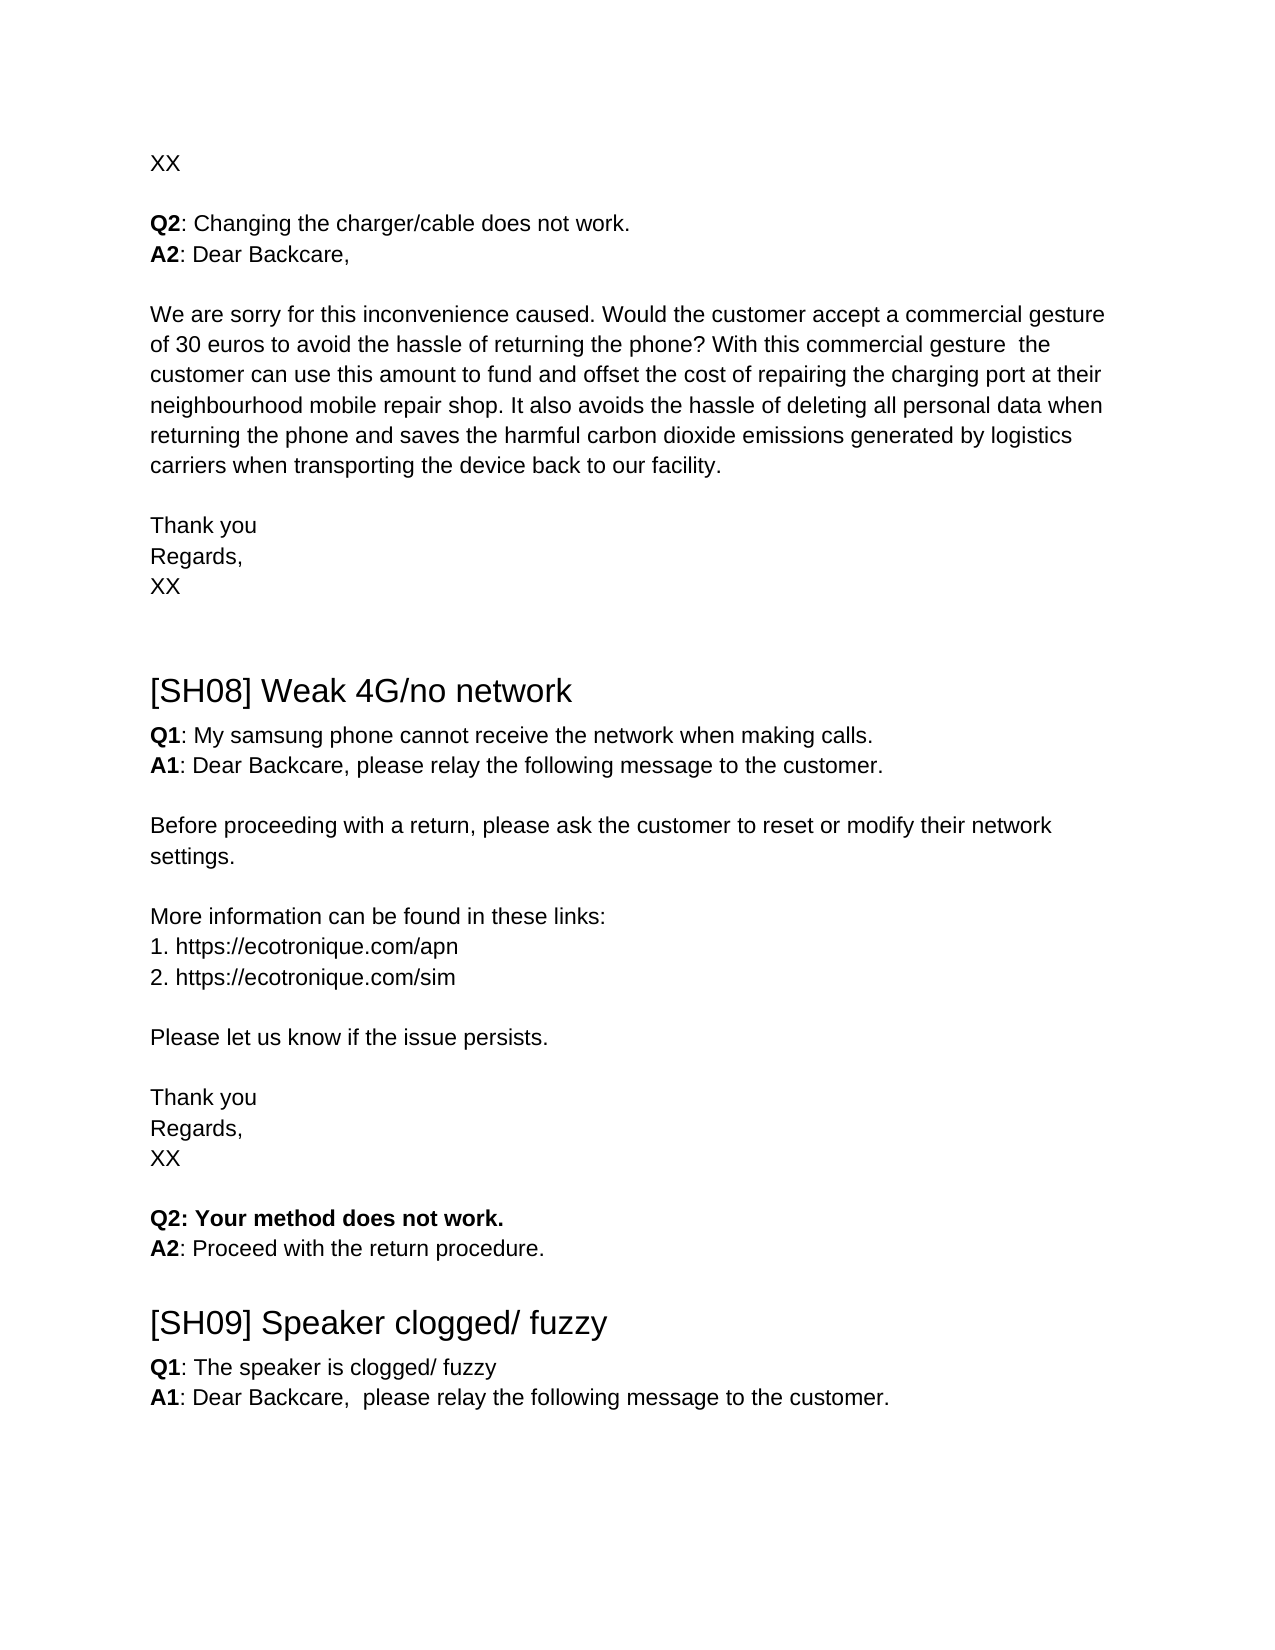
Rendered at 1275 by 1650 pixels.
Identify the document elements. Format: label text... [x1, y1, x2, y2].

text 2. https://ecotronique.com/sim [150, 963, 1125, 990]
text A2: Dear Backcare, [150, 241, 1125, 267]
text Thank you [150, 512, 1125, 539]
text Thank you [150, 1084, 1125, 1111]
text Q1: My samsung phone cannot receive the network when making calls. [150, 722, 1125, 748]
text A2: Proceed with the return procedure. [150, 1235, 1125, 1262]
text Before proceeding with a return, please ask the customer to reset or modify their network settings. [150, 812, 1125, 869]
text More information can be found in these links: [150, 903, 1125, 929]
text We are sorry for this inconvenience caused. Would the customer accept a commercial gesture of 30 euros to avoid the hassle of returning the phone? With this commercial gesture the customer can use this amount to fund and offset the cost of repairing the charging port at their neighbourhood mobile repair shop. It also avoids the hassle of deleting all personal data when returning the phone and saves the harmful carbon dioxide emissions generated by logistics carriers when transporting the device back to our facility. [150, 301, 1125, 478]
text 1. https://ecotronique.com/apn [150, 933, 1125, 959]
subtitle [SH08] Weak 4G/no network [150, 671, 1125, 709]
text Regards, [150, 1114, 1125, 1141]
text XX [150, 573, 1125, 599]
text Q2: Changing the charger/cable does not work. [150, 210, 1125, 237]
text Q2: Your method does not work. [150, 1205, 1125, 1231]
subtitle [SH09] Speaker clogged/ fuzzy [150, 1303, 1125, 1341]
text Regards, [150, 543, 1125, 569]
text XX [150, 150, 1125, 176]
text Q1: The speaker is clogged/ fuzzy [150, 1354, 1125, 1380]
text Please let us know if the issue persists. [150, 1024, 1125, 1050]
text A1: Dear Backcare, please relay the following message to the customer. [150, 752, 1125, 778]
text A1: Dear Backcare, please relay the following message to the customer. [150, 1384, 1125, 1411]
text XX [150, 1145, 1125, 1171]
